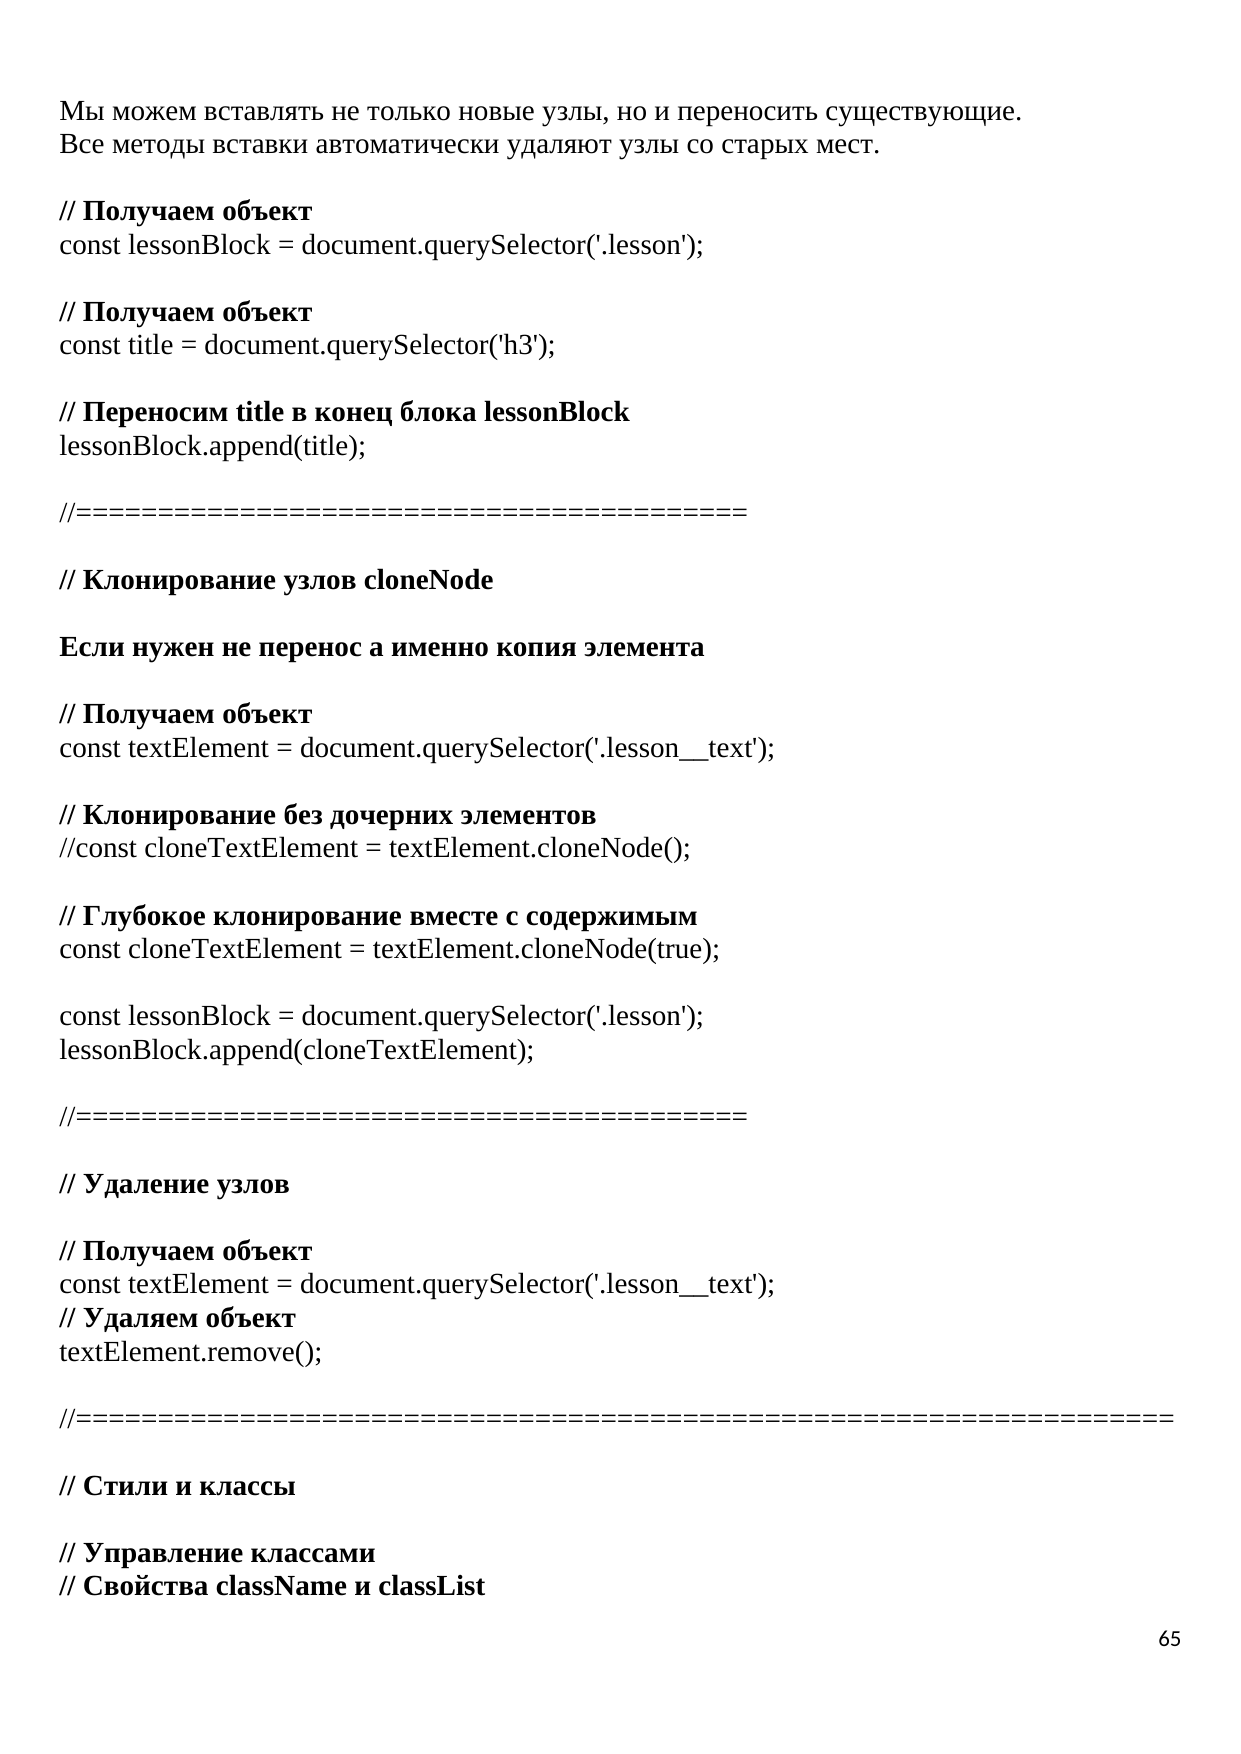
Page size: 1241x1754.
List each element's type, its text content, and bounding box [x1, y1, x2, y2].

text const lessonBlock = document.querySelector('.lesson'); [59, 227, 1181, 260]
text lessonBlock.append(cloneTextElement); [59, 1032, 1181, 1065]
text //const cloneTextElement = textElement.cloneNode(); [59, 831, 1181, 864]
text // Клонирование без дочерних элементов [59, 797, 1181, 831]
text // Свойства className и classList [59, 1568, 1181, 1602]
text // Стили и классы [59, 1468, 1181, 1501]
text const lessonBlock = document.querySelector('.lesson'); [59, 998, 1181, 1032]
text // Получаем объект [59, 294, 1181, 327]
text const textElement = document.querySelector('.lesson__text'); [59, 1267, 1181, 1300]
text // Удаляем объект [59, 1300, 1181, 1334]
text Все методы вставки автоматически удаляют узлы со старых мест. [59, 126, 1181, 160]
text // Получаем объект [59, 1233, 1181, 1267]
text lessonBlock.append(title); [59, 428, 1181, 462]
text //========================================= [59, 495, 1181, 529]
text const textElement = document.querySelector('.lesson__text'); [59, 730, 1181, 763]
text Мы можем вставлять не только новые узлы, но и переносить существующие. [59, 93, 1181, 126]
text //========================================= [59, 1099, 1181, 1132]
text // Глубокое клонирование вместе с содержимым [59, 898, 1181, 931]
text // Получаем объект [59, 193, 1181, 227]
text // Удаление узлов [59, 1166, 1181, 1199]
text textElement.remove(); [59, 1334, 1181, 1367]
text // Переносим title в конец блока lessonBlock [59, 394, 1181, 428]
text Если нужен не перенос а именно копия элемента [59, 629, 1181, 663]
text // Клонирование узлов cloneNode [59, 562, 1181, 596]
text const title = document.querySelector('h3'); [59, 327, 1181, 361]
text // Получаем объект [59, 696, 1181, 730]
text // Управление классами [59, 1535, 1181, 1568]
text const cloneTextElement = textElement.cloneNode(true); [59, 931, 1181, 965]
text //=================================================================== [59, 1401, 1181, 1434]
